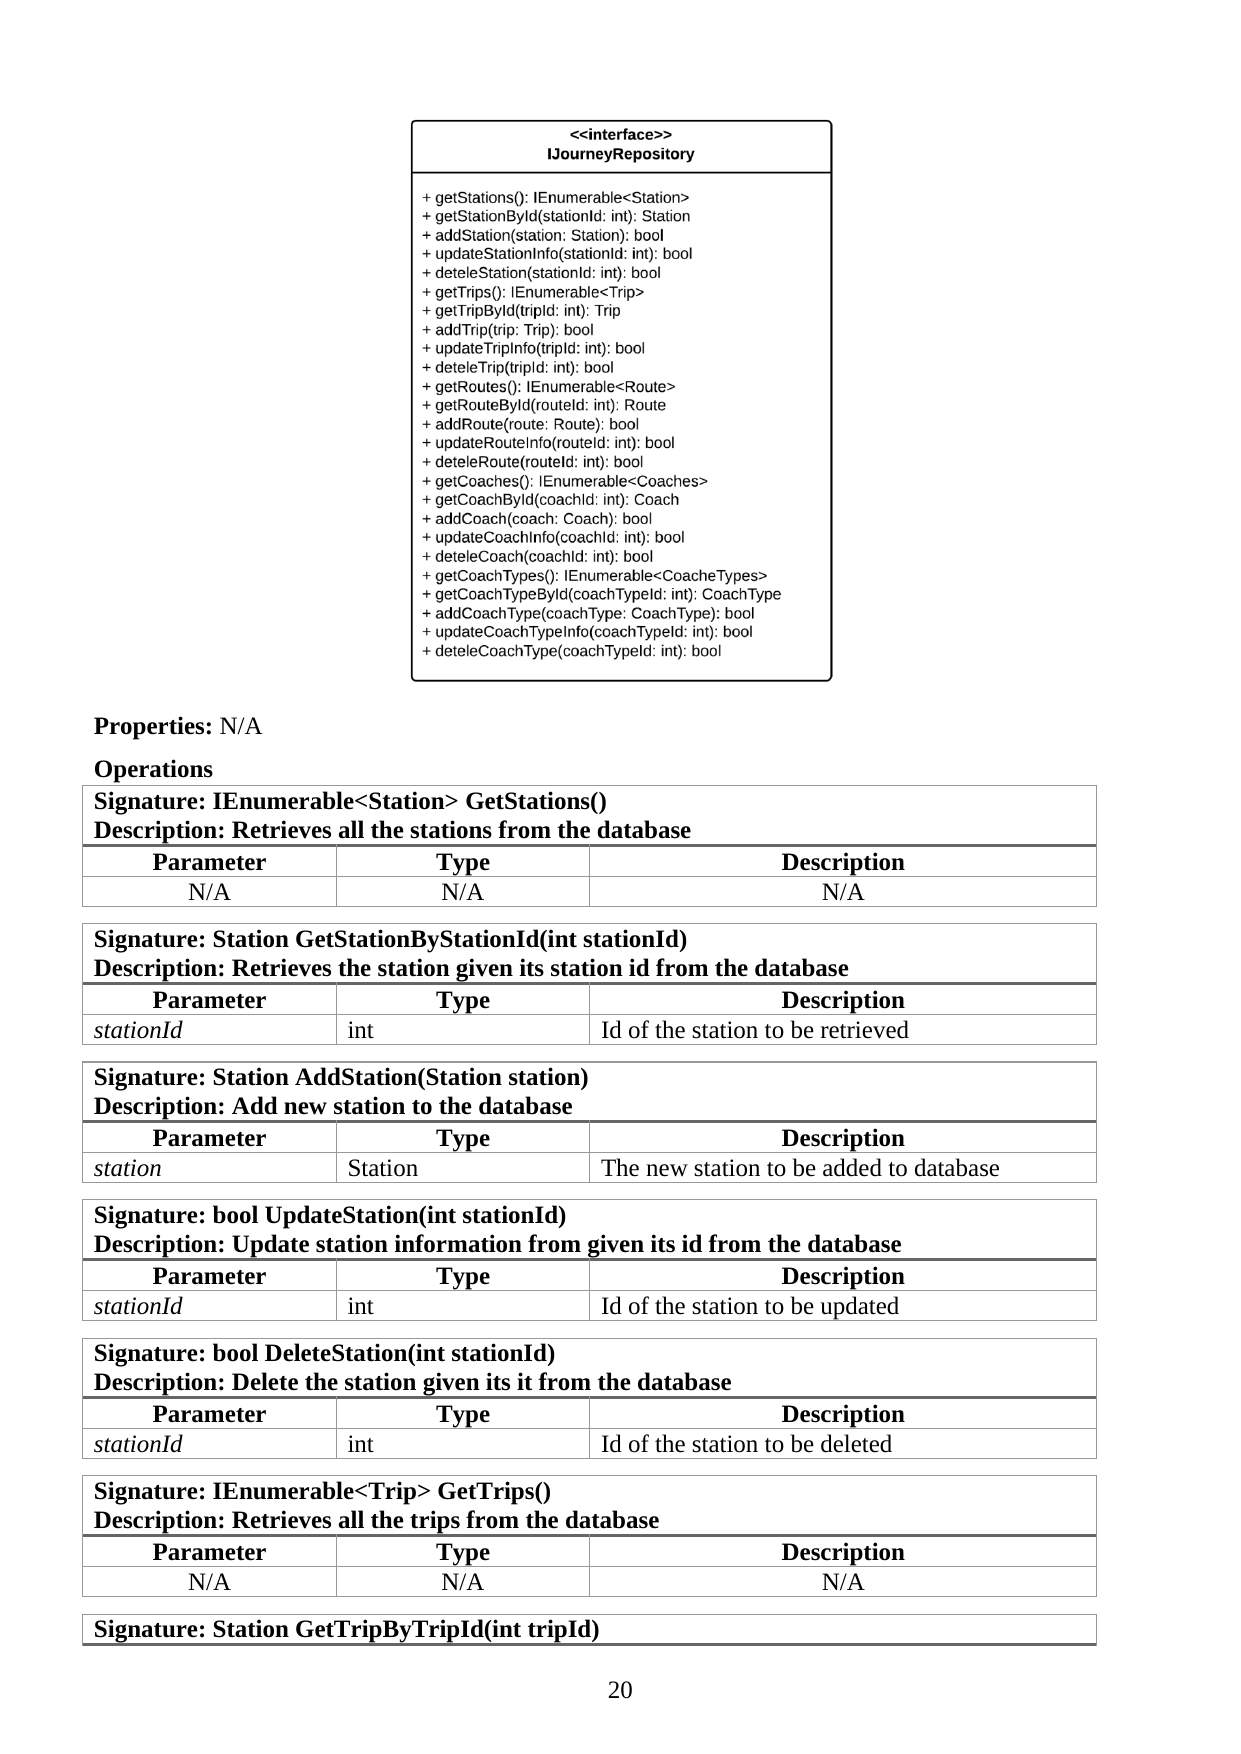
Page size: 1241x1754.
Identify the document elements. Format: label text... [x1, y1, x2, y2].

table_cell int [337, 1015, 589, 1043]
table_cell Id of the station to be retrieved [590, 1015, 1096, 1043]
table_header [83, 1615, 1096, 1643]
table_header Signature: Station GetStationByStationId(int stationId) Description: Retrieves the station given its station id from the database [83, 924, 1096, 982]
table_cell Type [337, 1537, 589, 1566]
table_cell stationId [83, 1015, 336, 1043]
table_cell Description [590, 1399, 1096, 1428]
table_cell Parameter [83, 1399, 336, 1428]
table_cell N/A [337, 1567, 589, 1596]
table_cell Id of the station to be updated [590, 1291, 1096, 1319]
table_header Signature: Station AddStation(Station station) Description: Add new station to the database [83, 1063, 1096, 1120]
table_cell The new station to be added to database [590, 1153, 1096, 1182]
picture [394, 103, 846, 692]
table_cell Description [590, 1537, 1096, 1566]
table_header Signature: IEnumerable<Station> GetStations() Description: Retrieves all the stations from the database [83, 786, 1096, 844]
text Properties: N/A [94, 711, 1146, 739]
table_cell Parameter [83, 847, 336, 876]
table_cell N/A [590, 1567, 1096, 1596]
table_cell Parameter [83, 1537, 336, 1566]
table_cell Parameter [83, 1261, 336, 1290]
table_cell N/A [83, 1567, 336, 1596]
table_cell Type [337, 847, 589, 876]
table_cell Description [590, 1123, 1096, 1152]
table_cell Type [337, 1261, 589, 1290]
table_cell station [83, 1153, 336, 1182]
table_cell N/A [337, 877, 589, 906]
table_cell stationId [83, 1291, 336, 1319]
table_cell N/A [83, 877, 336, 906]
table_cell int [337, 1429, 589, 1458]
table_cell Type [337, 985, 589, 1014]
table_header Signature: bool DeleteStation(int stationId) Description: Delete the station given its it from the database [83, 1339, 1096, 1396]
table_cell Parameter [83, 985, 336, 1014]
table_cell Description [590, 1261, 1096, 1290]
table_cell N/A [590, 877, 1096, 906]
table_cell Station [337, 1153, 589, 1182]
table_header Signature: IEnumerable<Trip> GetTrips() Description: Retrieves all the trips from the database [83, 1476, 1096, 1534]
table_cell Type [337, 1123, 589, 1152]
table_cell Type [337, 1399, 589, 1428]
table_cell Parameter [83, 1123, 336, 1152]
table_cell Description [590, 847, 1096, 876]
table_cell int [337, 1291, 589, 1319]
table_cell Id of the station to be deleted [590, 1429, 1096, 1458]
table_cell Description [590, 985, 1096, 1014]
text Operations [94, 754, 1146, 783]
table_header Signature: bool UpdateStation(int stationId) Description: Update station information from given its id from the database [83, 1200, 1096, 1258]
table_cell stationId [83, 1429, 336, 1458]
